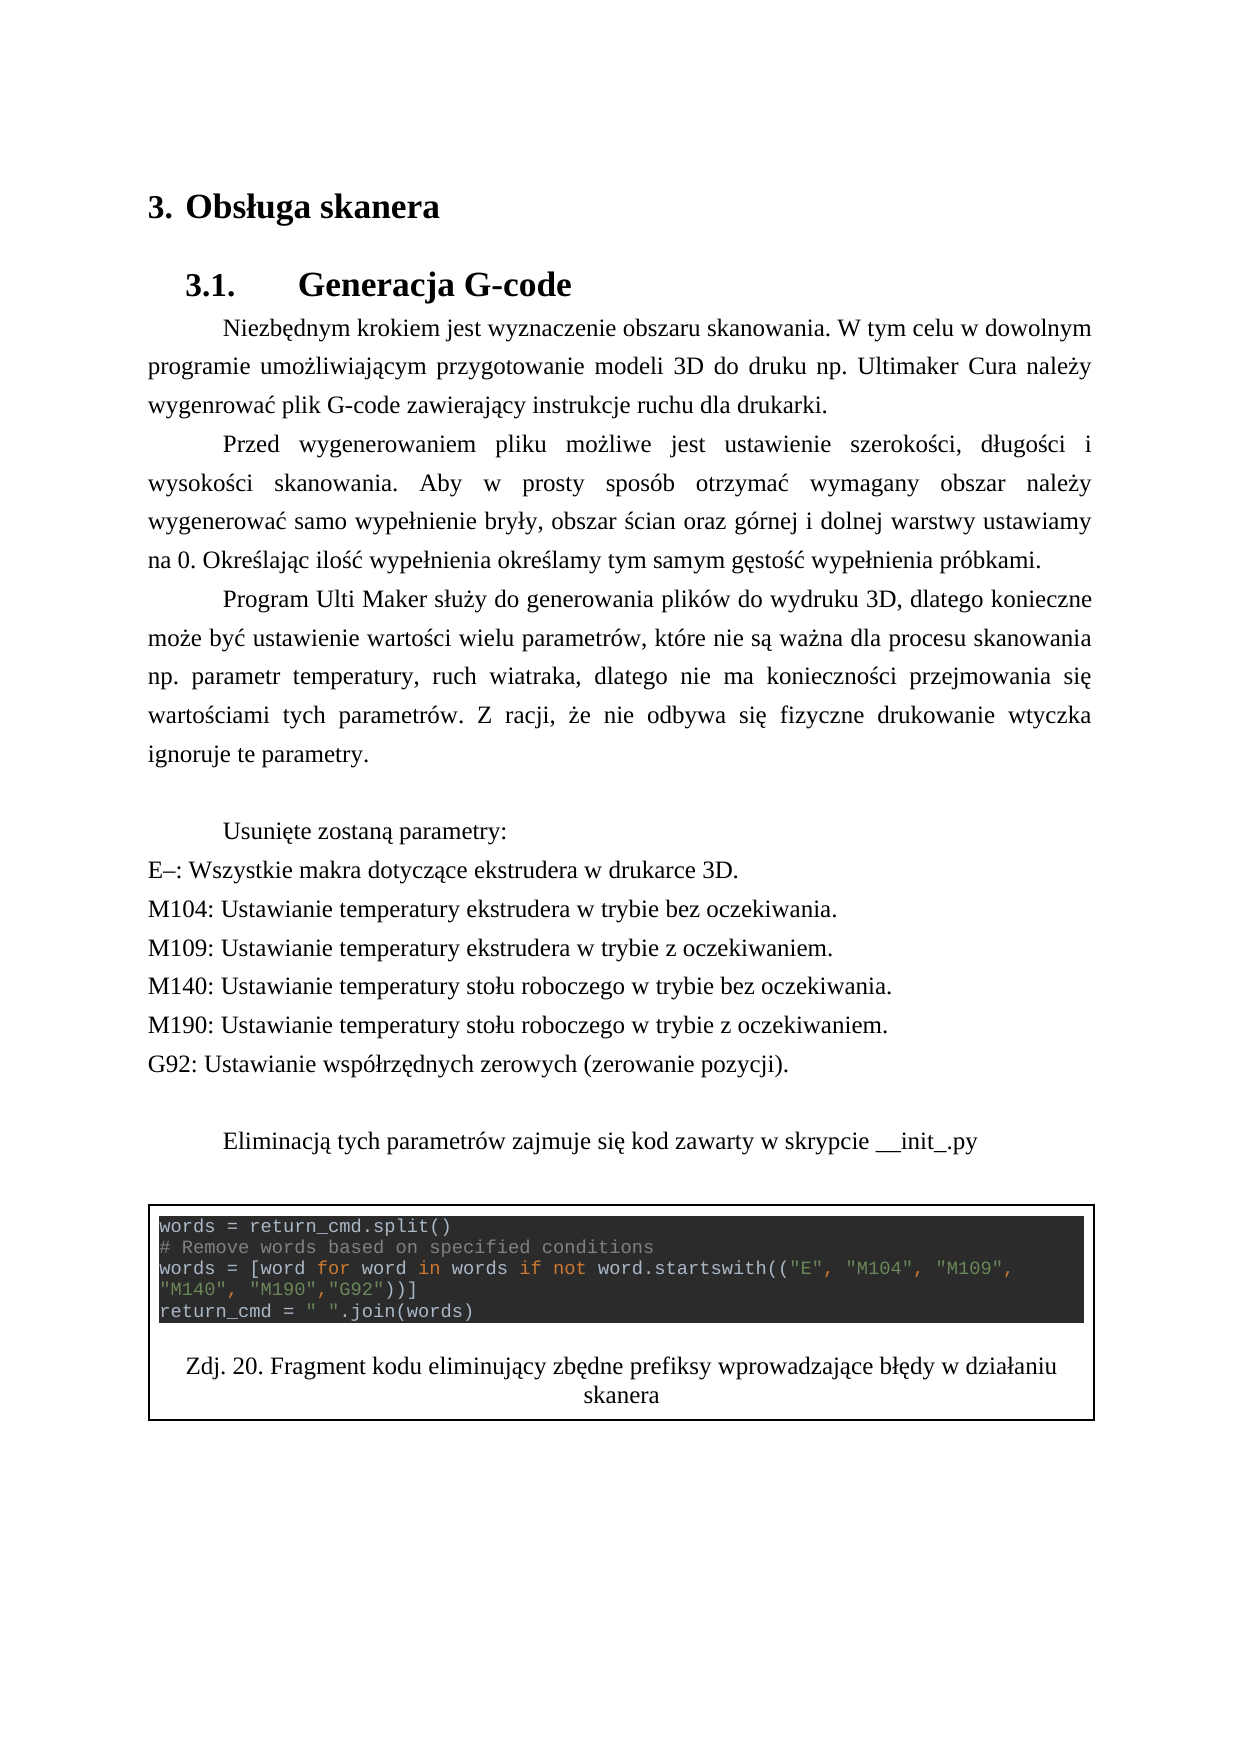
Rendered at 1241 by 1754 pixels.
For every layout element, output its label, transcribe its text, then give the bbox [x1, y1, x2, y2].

text M109: Ustawianie temperatury ekstrudera w trybie z oczekiwaniem. [148, 933, 1093, 961]
subtitle Obsługa skanera [148, 185, 1093, 226]
text G92: Ustawianie współrzędnych zerowych (zerowanie pozycji). [148, 1049, 1093, 1078]
text E–: Wszystkie makra dotyczące ekstrudera w drukarce 3D. [148, 855, 1093, 884]
table_header words = return_cmd.split() # Remove words based on specified conditions words = [word for word in words if not word.startswith(("E", "M104", "M109", "M140", "M190","G92"))] return_cmd = " ".join(words) Zdj. 20. Fragment kodu eliminujący zbędne prefiksy wprowadzające błędy w działaniu skanera [150, 1206, 1093, 1419]
text Usunięte zostaną parametry: [148, 816, 1093, 845]
text M140: Ustawianie temperatury stołu roboczego w trybie bez oczekiwania. [148, 971, 1093, 1000]
text Eliminacją tych parametrów zajmuje się kod zawarty w skrypcie __init_.py [148, 1126, 1093, 1155]
text M190: Ustawianie temperatury stołu roboczego w trybie z oczekiwaniem. [148, 1010, 1093, 1039]
subtitle Generacja G-code [185, 263, 1093, 304]
text Program Ulti Maker służy do generowania plików do wydruku 3D, dlatego konieczne może być ustawienie wartości wielu parametrów, które nie są ważna dla procesu skanowania np. parametr temperatury, ruch wiatraka, dlatego nie ma konieczności przejmowania się wartościami tych parametrów. Z racji, że nie odbywa się fizyczne drukowanie wtyczka ignoruje te parametry. [148, 584, 1093, 768]
text Niezbędnym krokiem jest wyznaczenie obszaru skanowania. W tym celu w dowolnym programie umożliwiającym przygotowanie modeli 3D do druku np. Ultimaker Cura należy wygenrować plik G-code zawierający instrukcje ruchu dla drukarki. [148, 313, 1093, 419]
text M104: Ustawianie temperatury ekstrudera w trybie bez oczekiwania. [148, 894, 1093, 923]
text Przed wygenerowaniem pliku możliwe jest ustawienie szerokości, długości i wysokości skanowania. Aby w prosty sposób otrzymać wymagany obszar należy wygenerować samo wypełnienie bryły, obszar ścian oraz górnej i dolnej warstwy ustawiamy na 0. Określając ilość wypełnienia określamy tym samym gęstość wypełnienia próbkami. [148, 429, 1093, 574]
